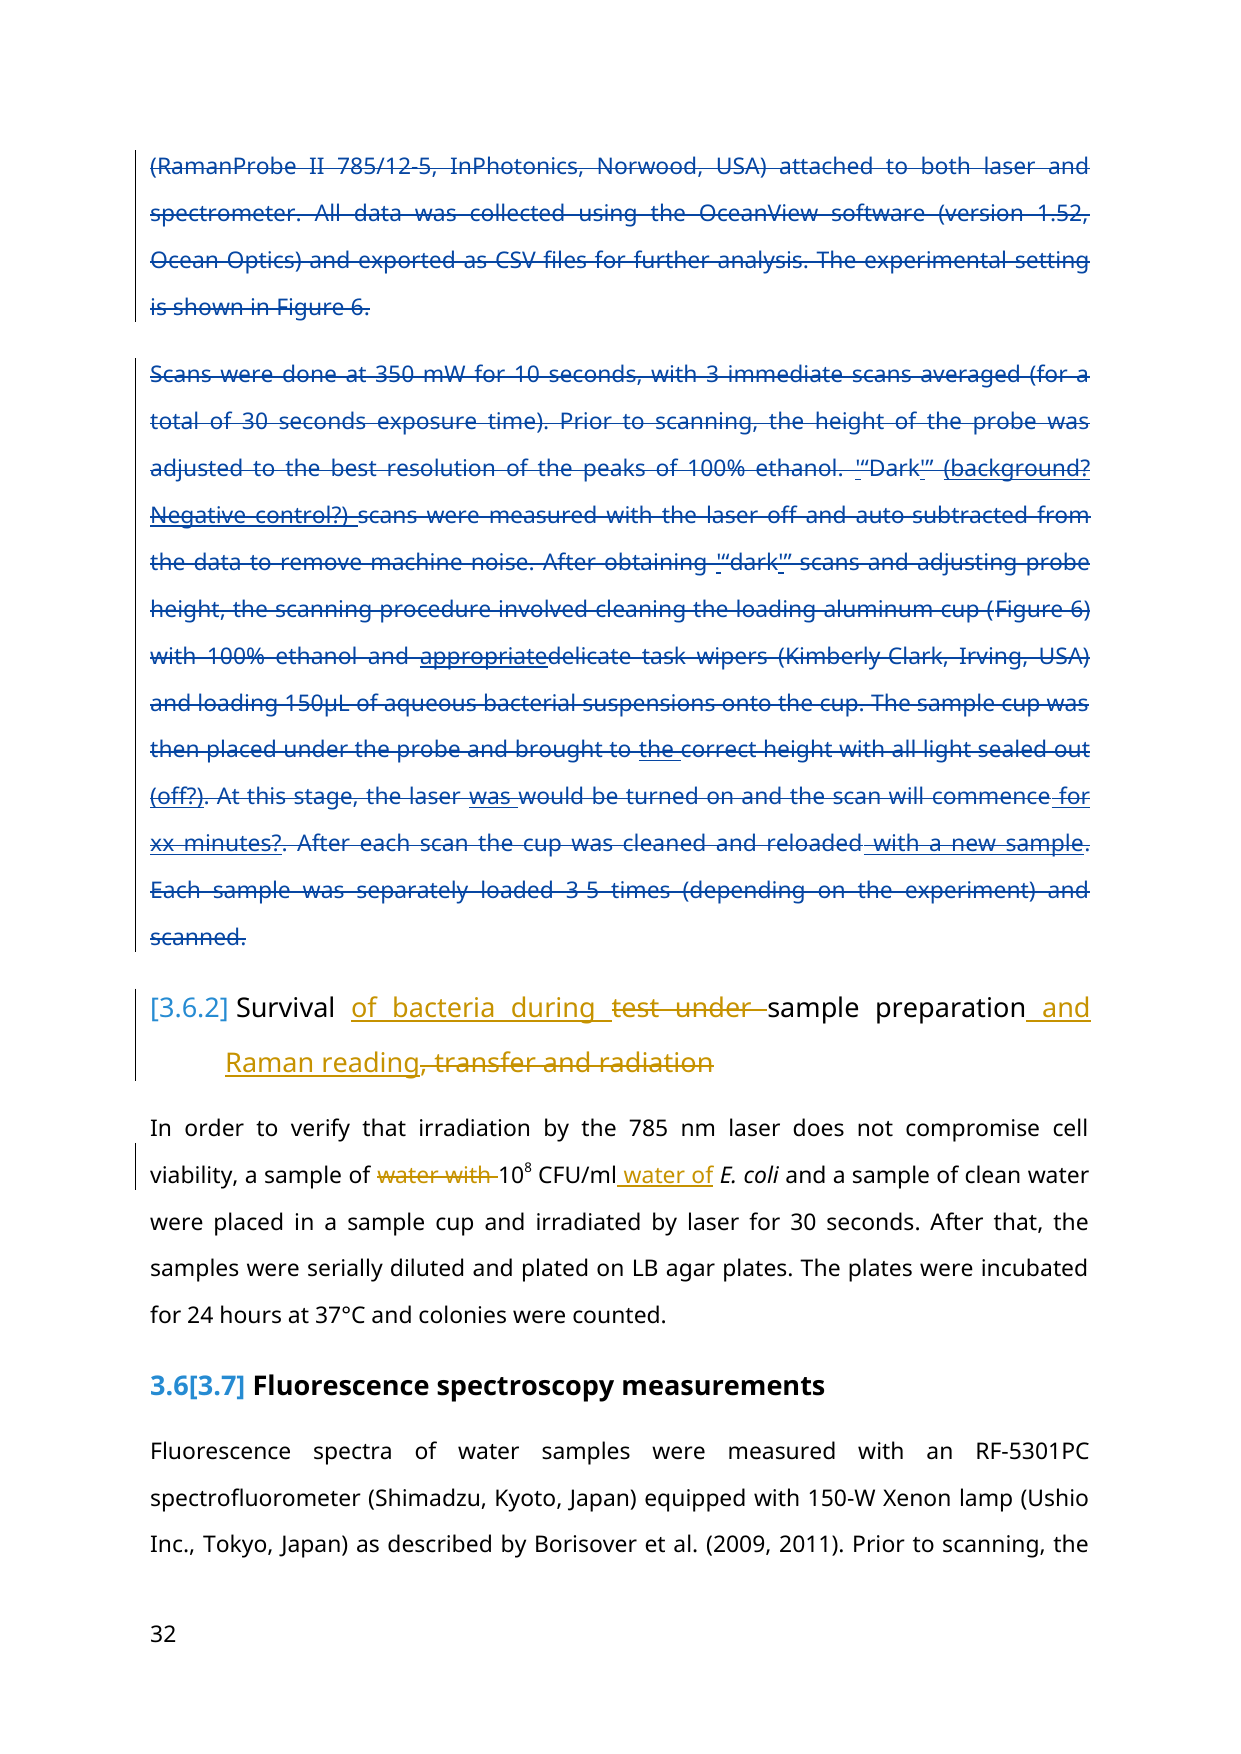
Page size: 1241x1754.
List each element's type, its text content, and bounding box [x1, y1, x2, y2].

subtitle Survival sample preparation [150, 988, 1090, 1081]
subtitle Fluorescence spectroscopy measurements [150, 1367, 1090, 1404]
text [150, 1435, 1090, 1560]
text In order to verify that irradiation by the 785 nm laser does not compromise cell viability, a sample of 108 CFU/ml E. coli and a sample of clean water were placed in a sample cup and irradiated by laser for 30 seconds. After that, the samples were serially diluted and plated on LB agar plates. The plates were incubated for 24 hours at 37°C and colonies were counted. [150, 1112, 1090, 1330]
